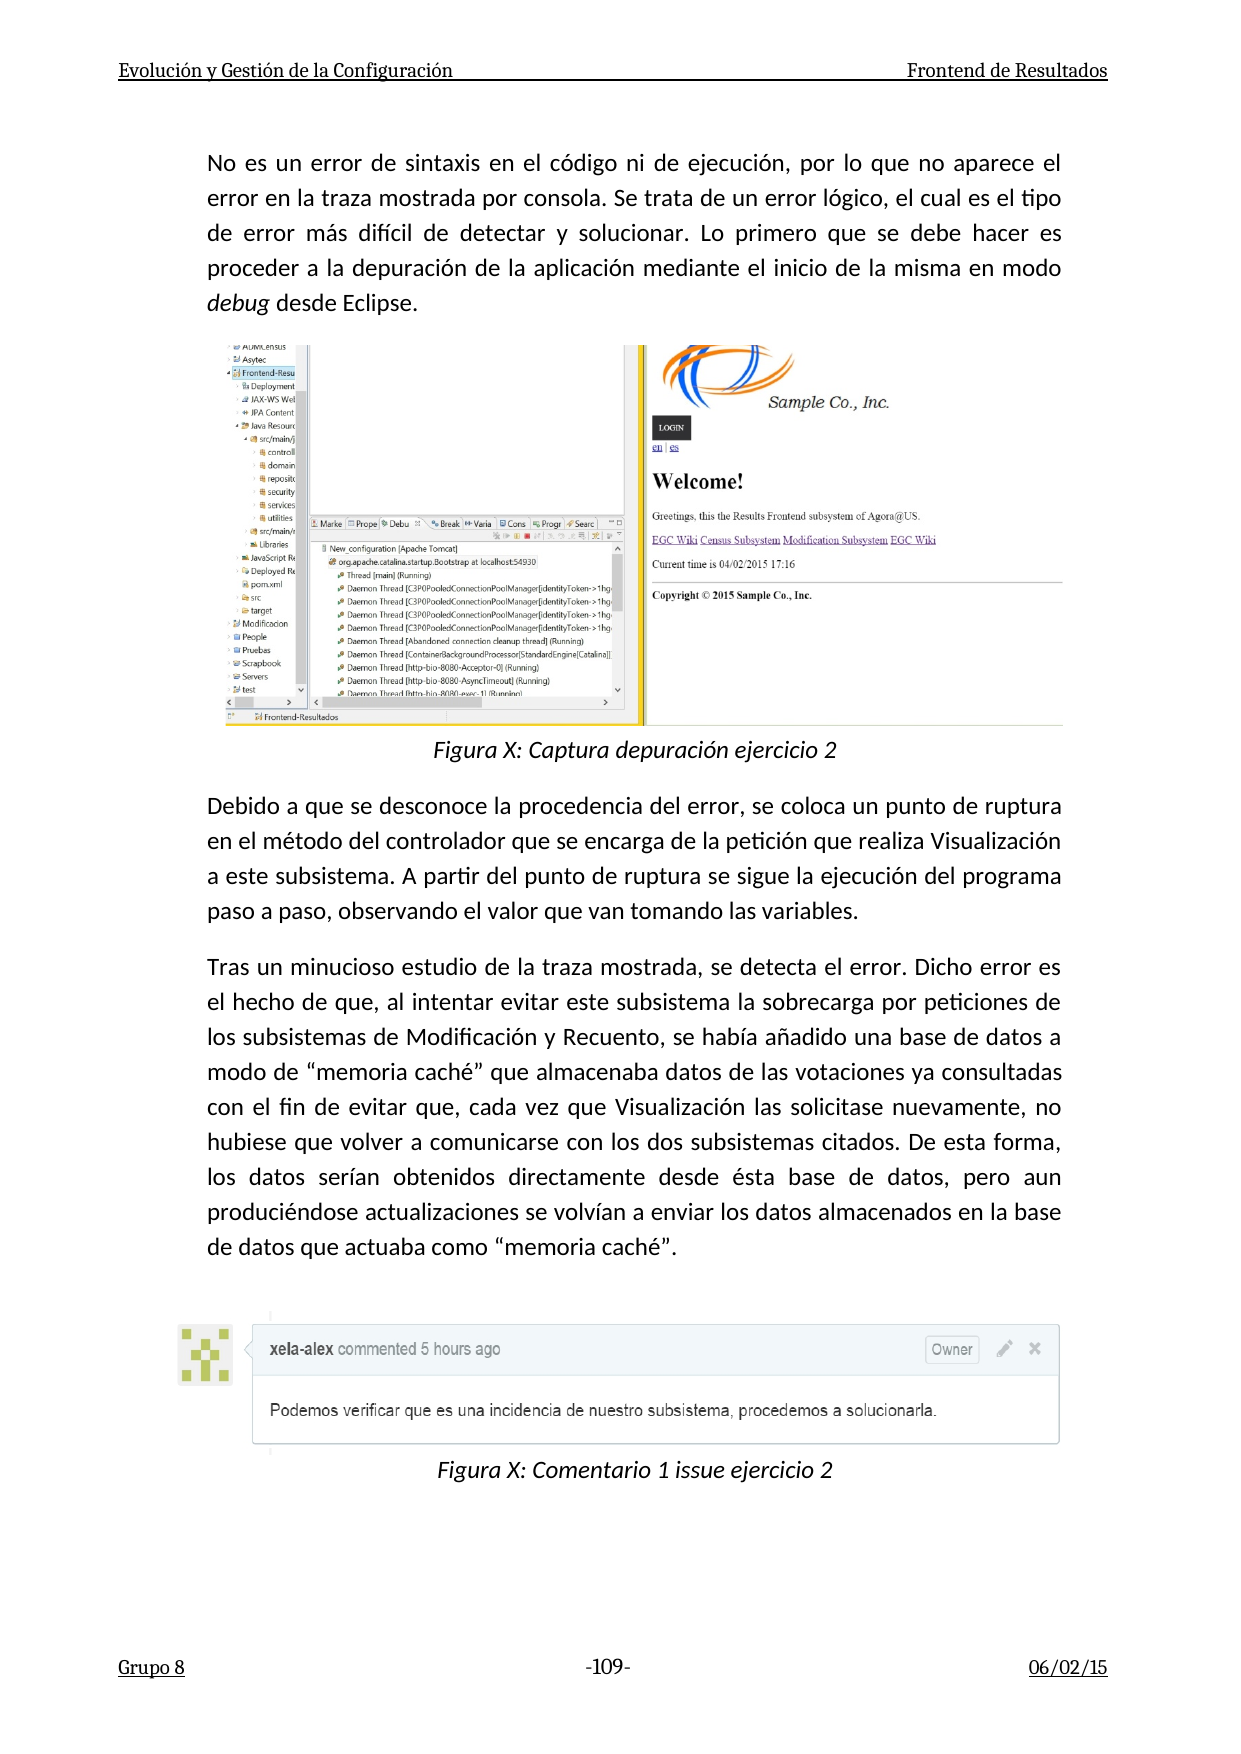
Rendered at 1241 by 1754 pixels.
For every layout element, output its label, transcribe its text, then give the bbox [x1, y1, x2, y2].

picture [167, 1311, 1063, 1455]
text Figura X: Captura depuración ejercicio 2 [207, 734, 1063, 765]
picture [225, 345, 1063, 726]
text Figura X: Comentario 1 issue ejercicio 2 [207, 1454, 1063, 1485]
text Tras un minucioso estudio de la traza mostrada, se detecta el error. Dicho error es el hecho de que, al intentar evitar este subsistema la sobrecarga por peticiones de los subsistemas de Modificación y Recuento, se había añadido una base de datos a modo de “memoria caché” que almacenaba datos de las votaciones ya consultadas con el fin de evitar que, cada vez que Visualización las solicitase nuevamente, no hubiese que volver a comunicarse con los dos subsistemas citados. De esta forma, los datos serían obtenidos directamente desde ésta base de datos, pero aun produciéndose actualizaciones se volvían a enviar los datos almacenados en la base de datos que actuaba como “memoria caché”. [207, 951, 1063, 1261]
text No es un error de sintaxis en el código ni de ejecución, por lo que no aparece el error en la traza mostrada por consola. Se trata de un error lógico, el cual es el tipo de error más difícil de detectar y solucionar. Lo primero que se debe hacer es proceder a la depuración de la aplicación mediante el inicio de la misma en modo debug desde Eclipse. [207, 148, 1063, 318]
text Debido a que se desconoce la procedencia del error, se coloca un punto de ruptura en el método del controlador que se encarga de la petición que realiza Visualización a este subsistema. A partir del punto de ruptura se sigue la ejecución del programa paso a paso, observando el valor que van tomando las variables. [207, 790, 1063, 926]
